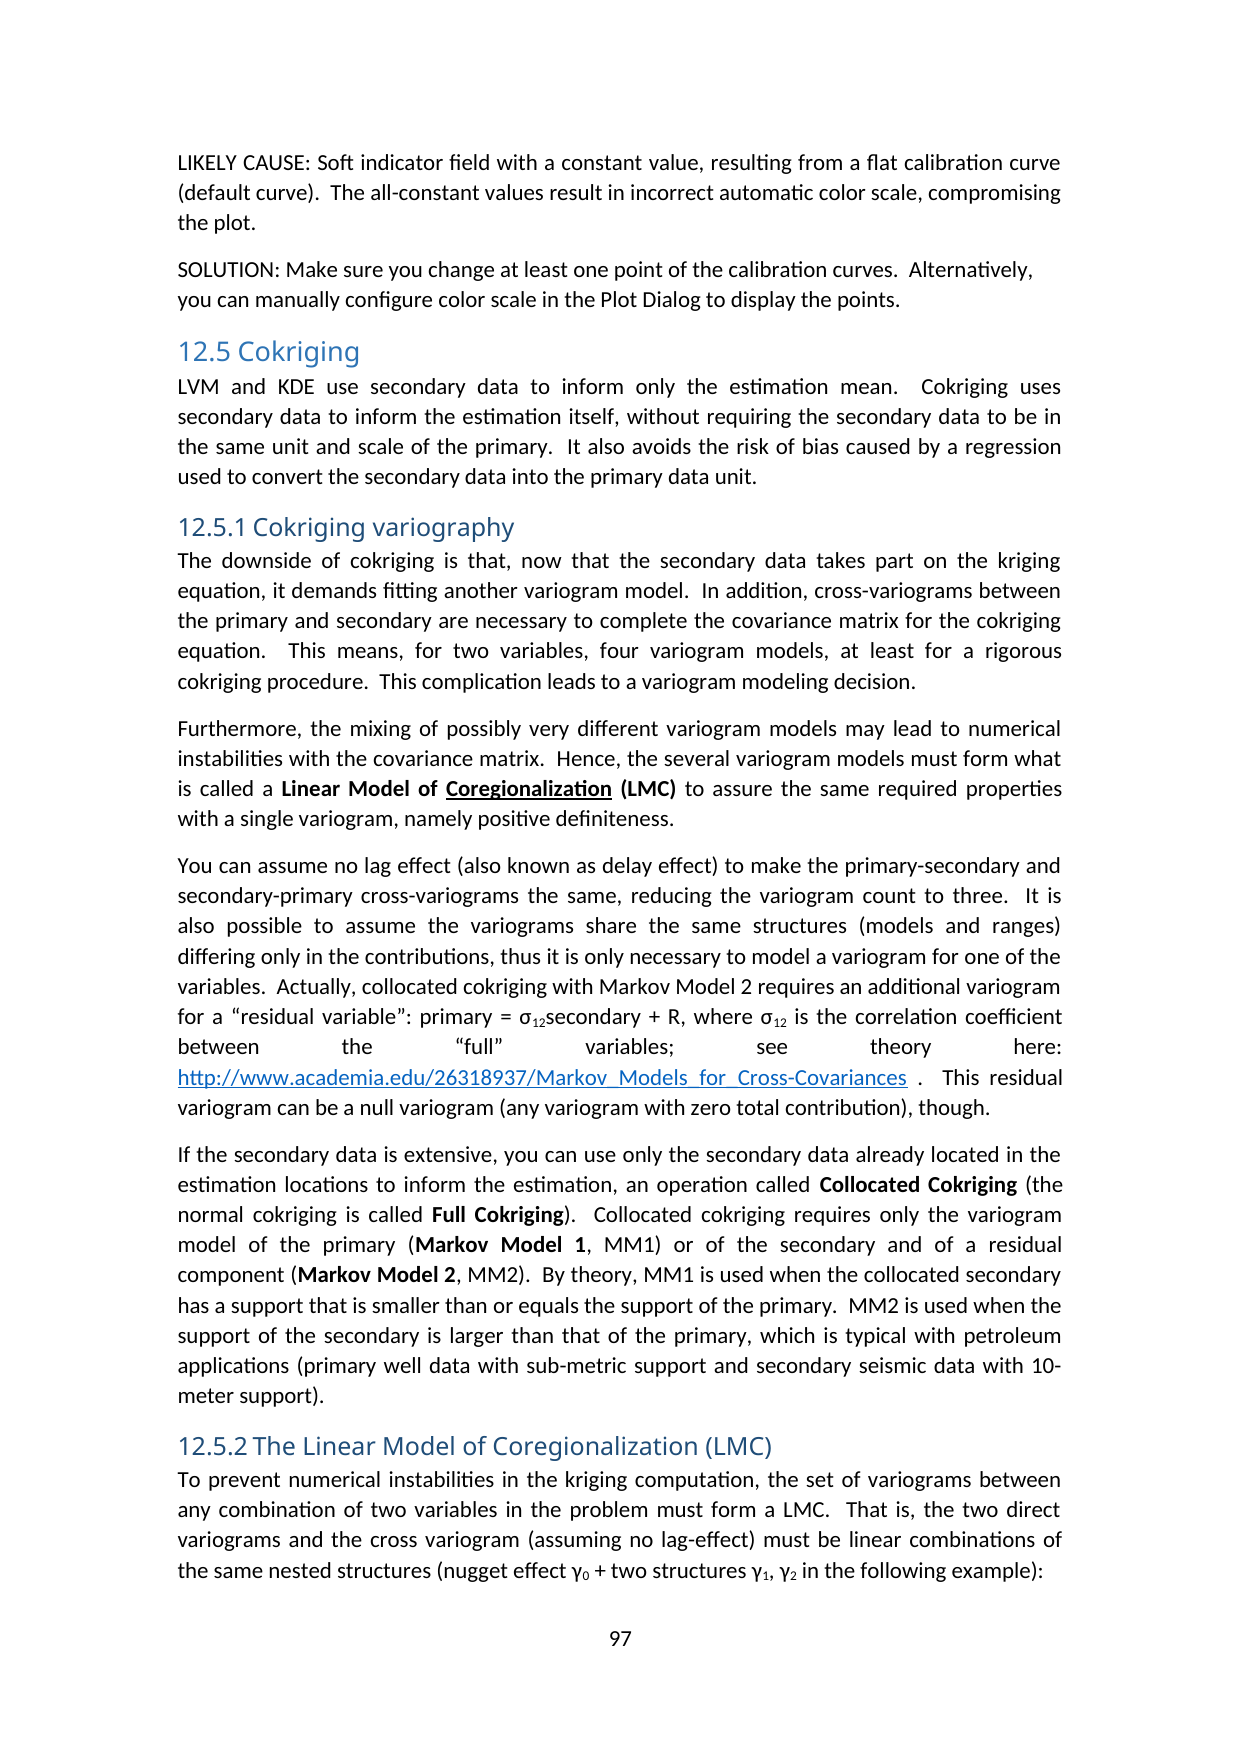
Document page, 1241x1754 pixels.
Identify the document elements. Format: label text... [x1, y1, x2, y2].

text SOLUTION: Make sure you change at least one point of the calibration curves. Alternatively, you can manually configure color scale in the Plot Dialog to display the points. [177, 255, 1063, 313]
text Furthermore, the mixing of possibly very different variogram models may lead to numerical instabilities with the covariance matrix. Hence, the several variogram models must form what is called a Linear Model of Coregionalization (LMC) to assure the same required properties with a single variogram, namely positive definiteness. [177, 714, 1063, 832]
text You can assume no lag effect (also known as delay effect) to make the primary-secondary and secondary-primary cross-variograms the same, reducing the variogram count to three. It is also possible to assume the variograms share the same structures (models and ranges) differing only in the contributions, thus it is only necessary to model a variogram for one of the variables. Actually, collocated cokriging with Markov Model 2 requires an additional variogram for a “residual variable”: primary = σ12secondary + R, where σ12 is the correlation coefficient between the “full” variables; see theory here: http://www.academia.edu/26318937/Markov_Models_for_Cross-Covariances . This residual variogram can be a null variogram (any variogram with zero total contribution), though. [177, 851, 1063, 1121]
subtitle The Linear Model of Coregionalization (LMC) [177, 1428, 1063, 1462]
text The downside of cokriging is that, now that the secondary data takes part on the kriging equation, it demands fitting another variogram model. In addition, cross-variograms between the primary and secondary are necessary to complete the covariance matrix for the cokriging equation. This means, for two variables, four variogram models, at least for a rigorous cokriging procedure. This complication leads to a variogram modeling decision. [177, 546, 1063, 695]
text If the secondary data is extensive, you can use only the secondary data already located in the estimation locations to inform the estimation, an operation called Collocated Cokriging (the normal cokriging is called Full Cokriging). Collocated cokriging requires only the variogram model of the primary (Markov Model 1, MM1) or of the secondary and of a residual component (Markov Model 2, MM2). By theory, MM1 is used when the collocated secondary has a support that is smaller than or equals the support of the primary. MM2 is used when the support of the secondary is larger than that of the primary, which is typical with petroleum applications (primary well data with sub-metric support and secondary seismic data with 10-meter support). [177, 1140, 1063, 1409]
subtitle Cokriging variography [177, 509, 1063, 543]
text LIKELY CAUSE: Soft indicator field with a constant value, resulting from a flat calibration curve (default curve). The all-constant values result in incorrect automatic color scale, compromising the plot. [177, 148, 1063, 236]
text LVM and KDE use secondary data to inform only the estimation mean. Cokriging uses secondary data to inform the estimation itself, without requiring the secondary data to be in the same unit and scale of the primary. It also avoids the risk of bias caused by a regression used to convert the secondary data into the primary data unit. [177, 372, 1063, 490]
subtitle Cokriging [177, 332, 1063, 369]
text To prevent numerical instabilities in the kriging computation, the set of variograms between any combination of two variables in the problem must form a LMC. That is, the two direct variograms and the cross variogram (assuming no lag-effect) must be linear combinations of the same nested structures (nugget effect γ0 + two structures γ1, γ2 in the following example): [177, 1465, 1063, 1584]
